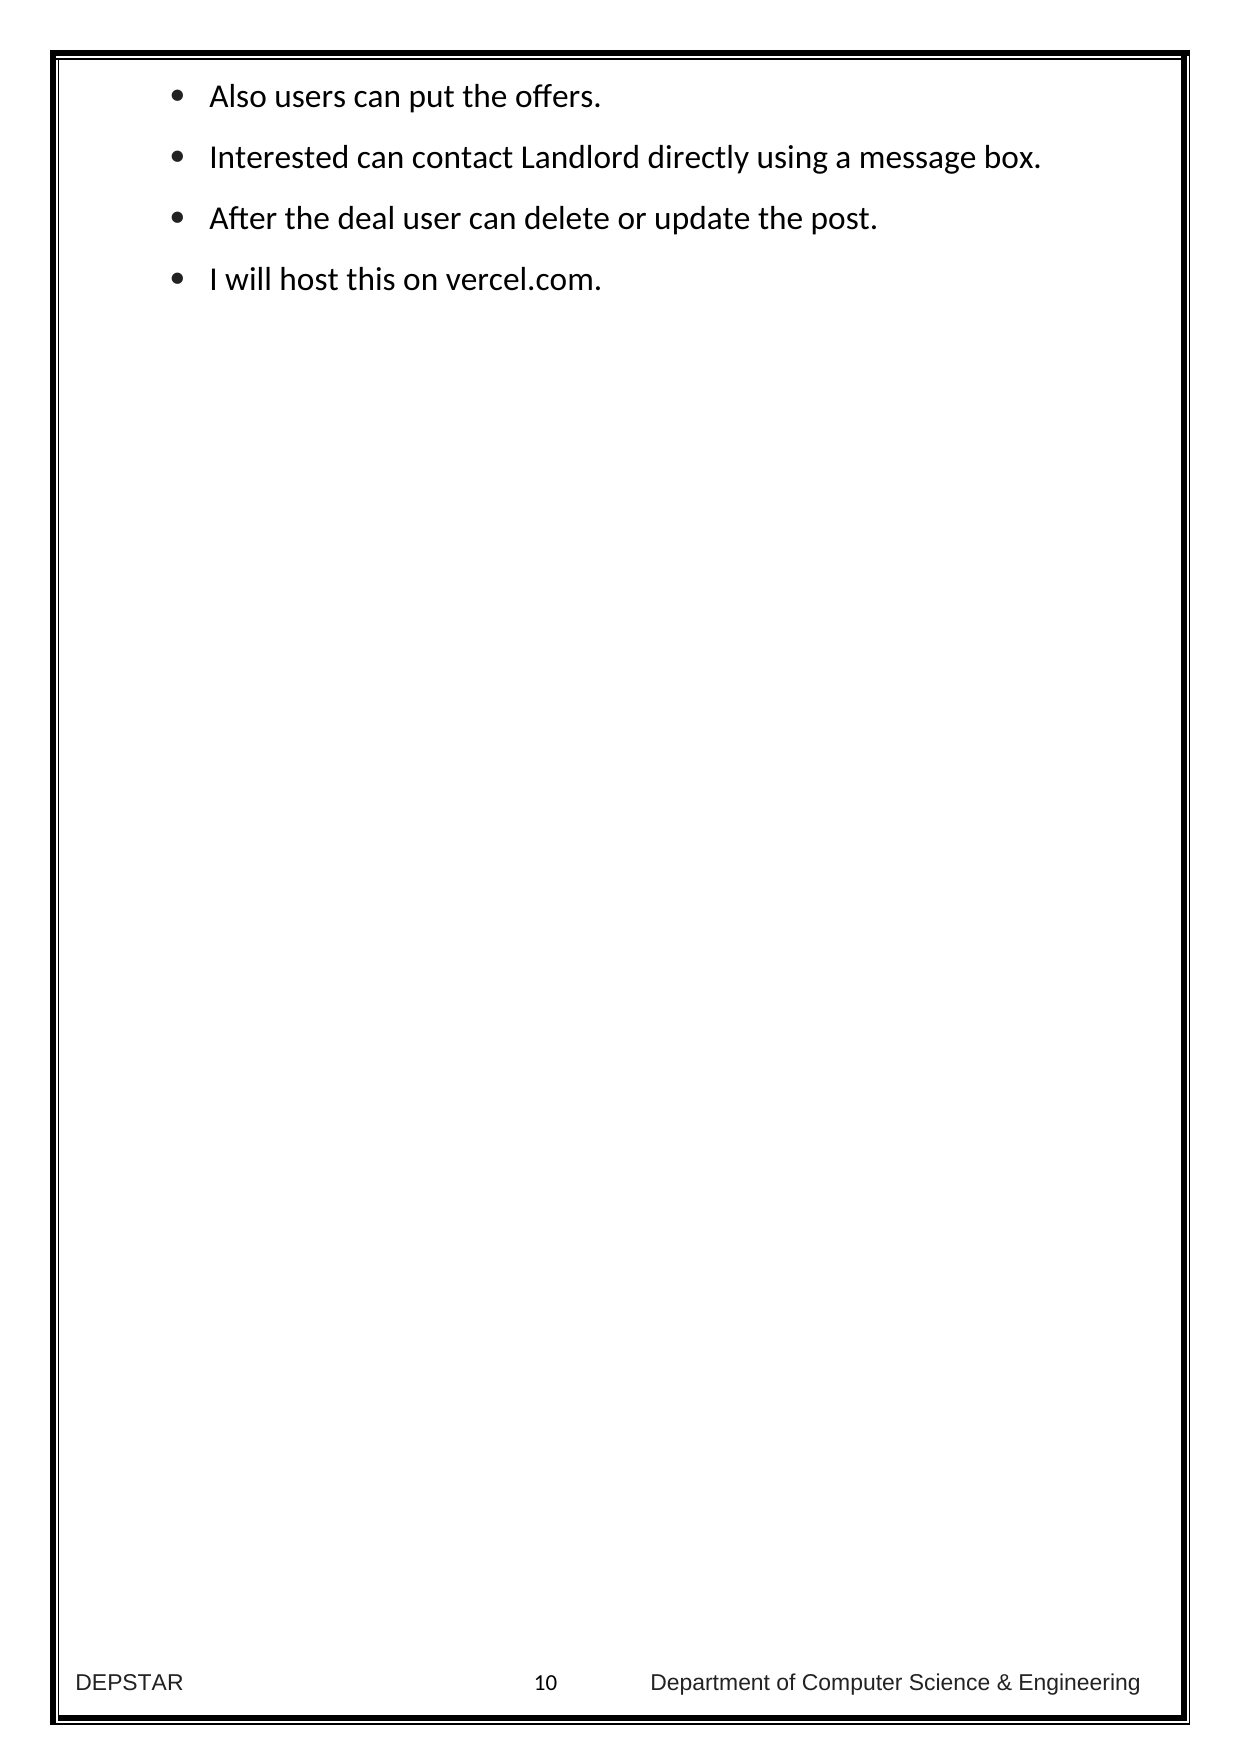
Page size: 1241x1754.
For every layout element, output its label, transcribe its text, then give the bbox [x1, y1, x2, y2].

list Interested can contact Landlord directly using a message box. [172, 136, 1122, 177]
list After the deal user can delete or update the post. [172, 197, 1122, 238]
list I will host this on vercel.com. [172, 258, 1122, 299]
list Also users can put the offers. [172, 75, 1122, 116]
